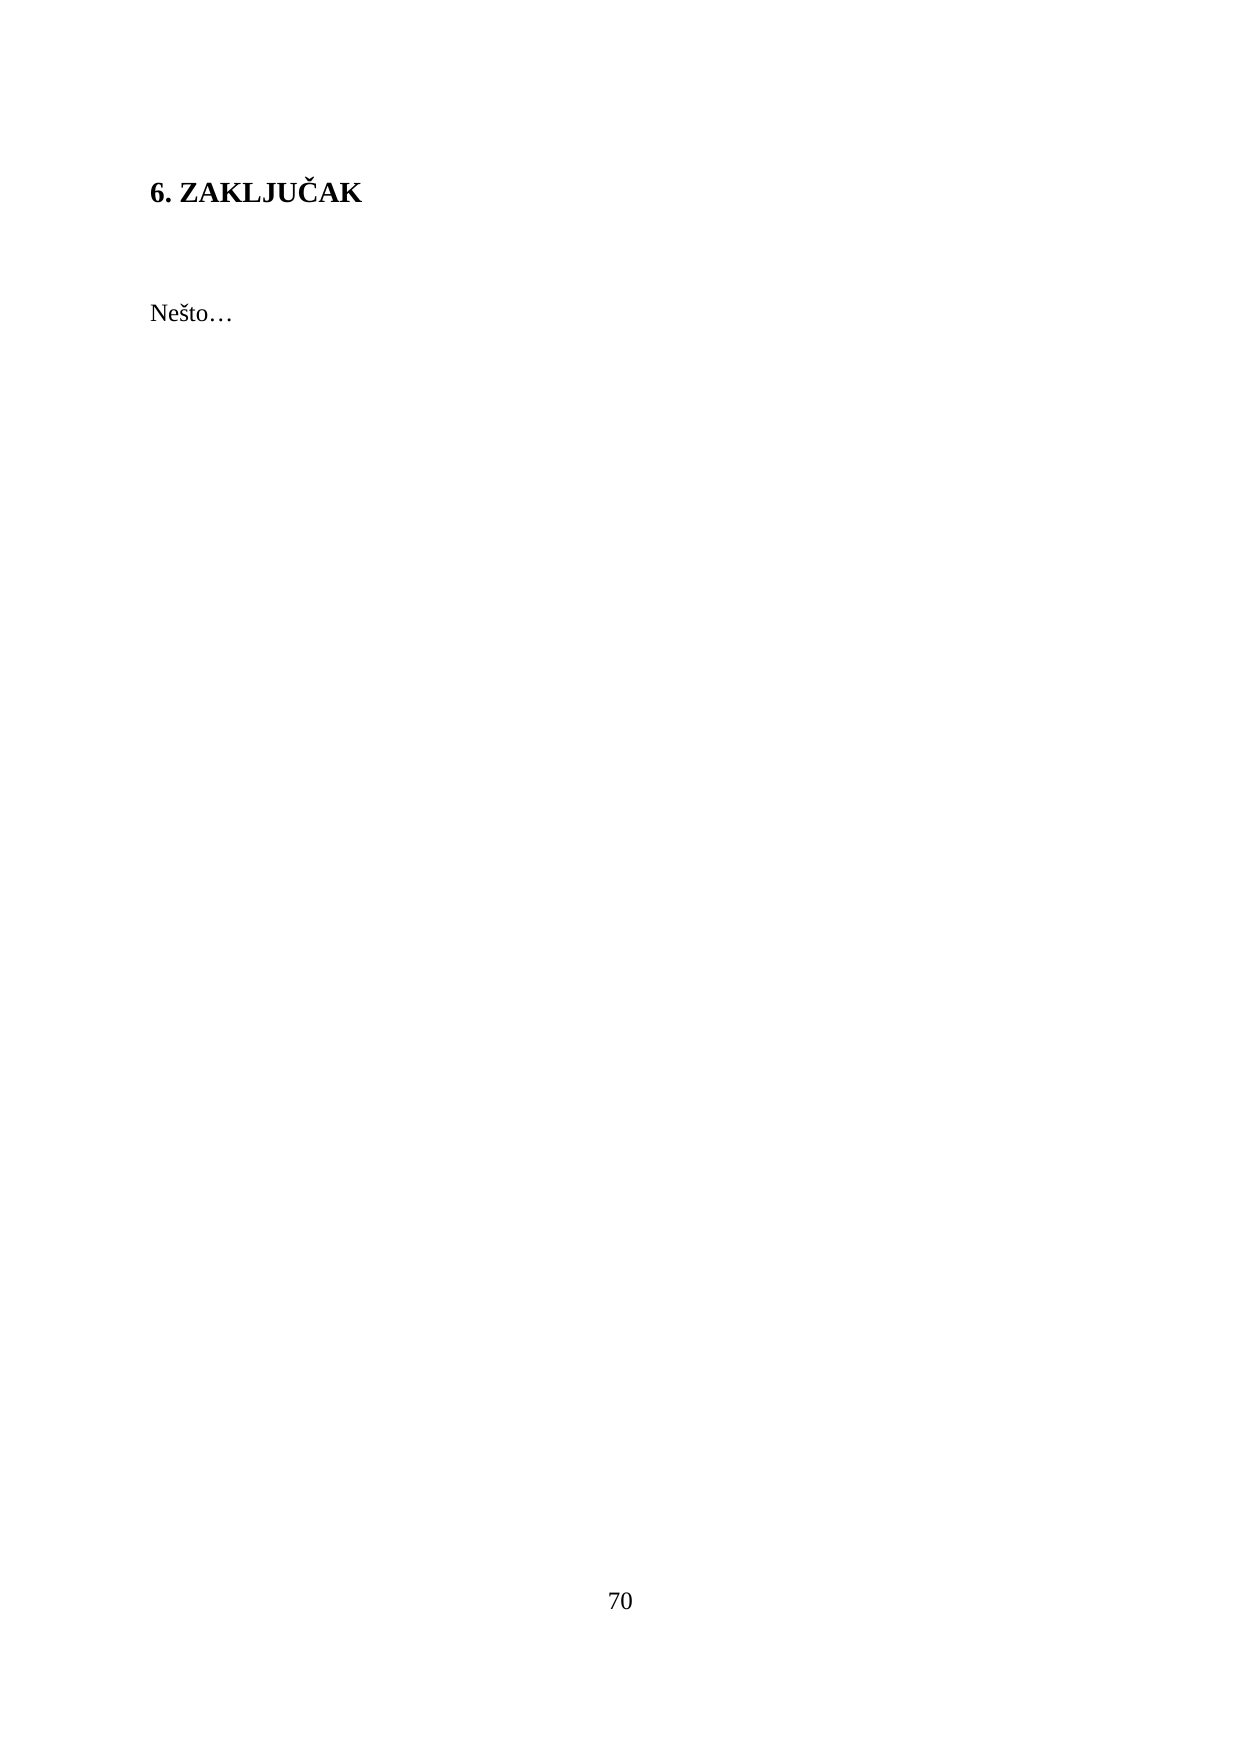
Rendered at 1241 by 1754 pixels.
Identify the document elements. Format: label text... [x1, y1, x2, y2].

subtitle ZAKLJUČAK [150, 175, 1090, 208]
text Nešto… [150, 298, 1090, 326]
